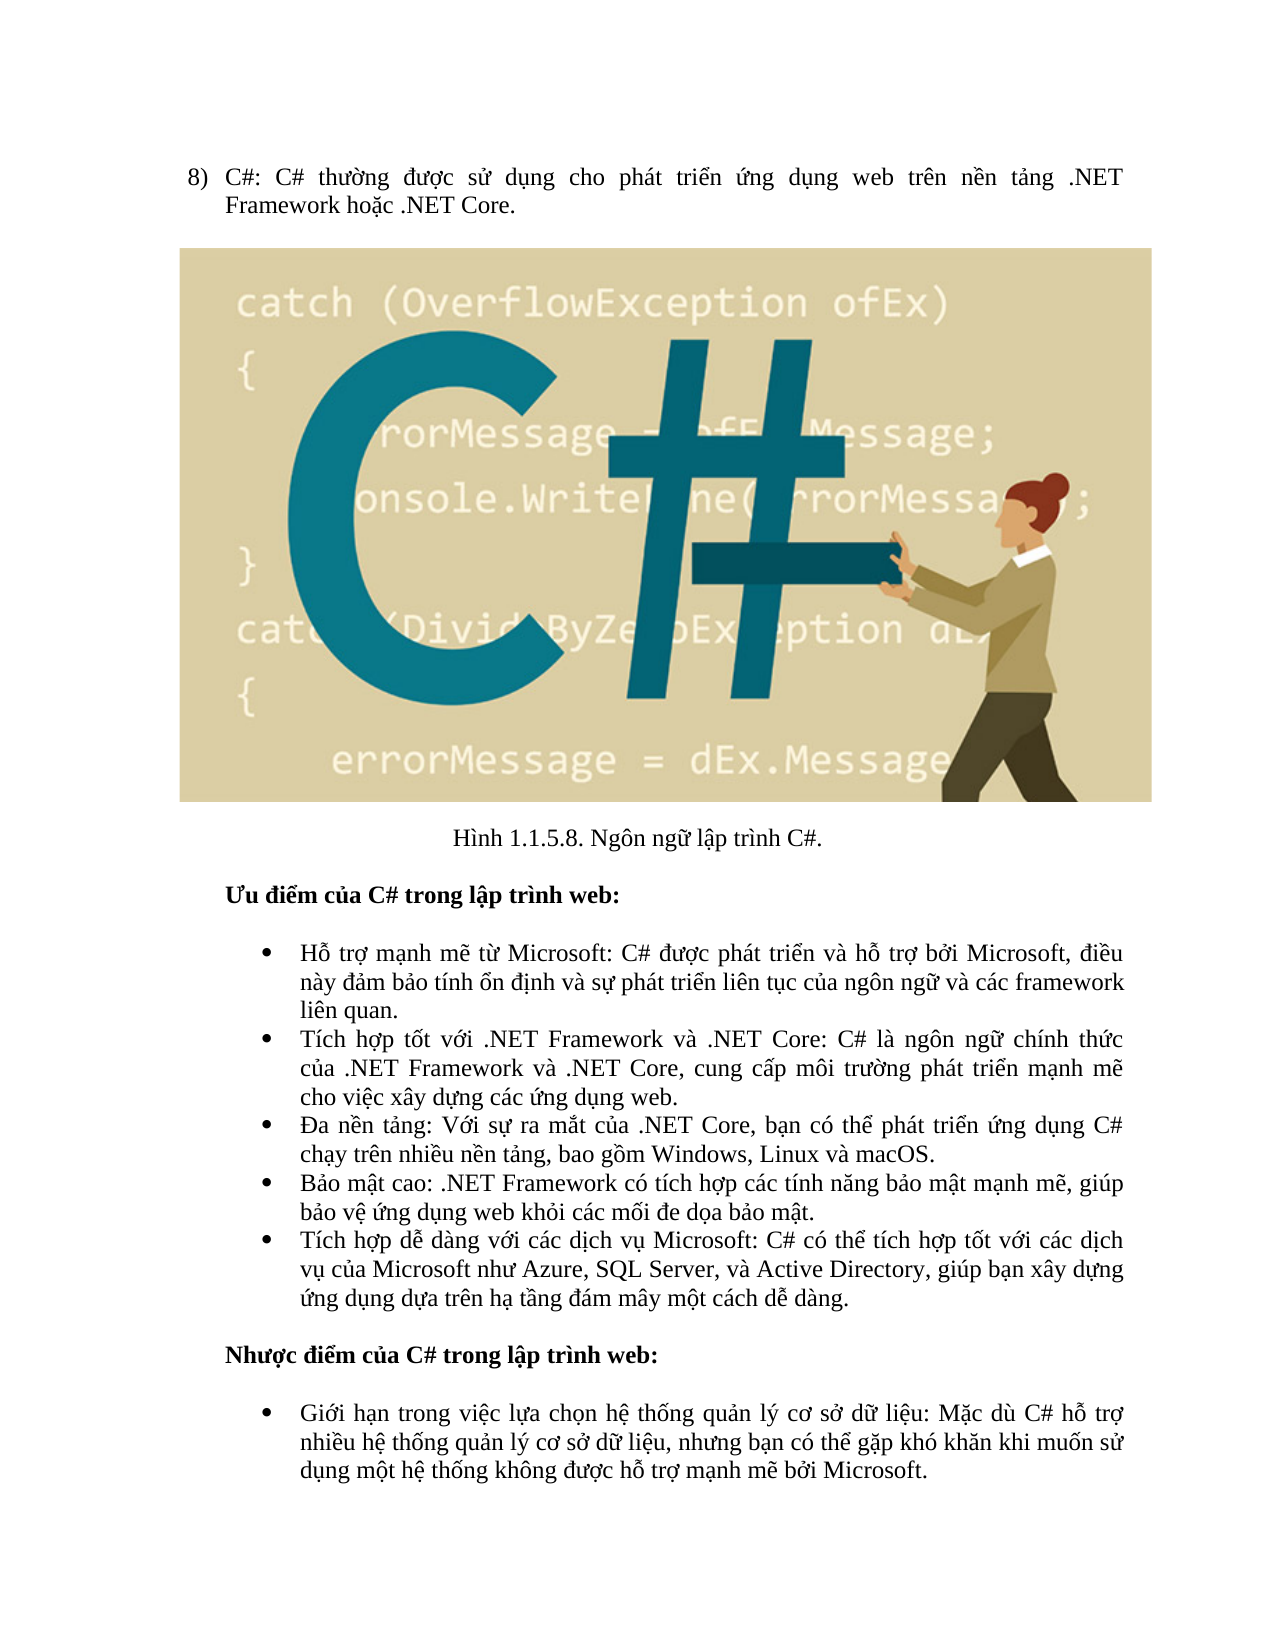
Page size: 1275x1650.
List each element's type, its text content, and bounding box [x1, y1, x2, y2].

text Nhược điểm của C# trong lập trình web: [225, 1340, 1125, 1369]
list Tích hợp tốt với .NET Framework và .NET Core: C# là ngôn ngữ chính thức của .NET Framework và .NET Core, cung cấp môi trường phát triển mạnh mẽ cho việc xây dựng các ứng dụng web. [262, 1024, 1125, 1110]
list Giới hạn trong việc lựa chọn hệ thống quản lý cơ sở dữ liệu: Mặc dù C# hỗ trợ nhiều hệ thống quản lý cơ sở dữ liệu, nhưng bạn có thể gặp khó khăn khi muốn sử dụng một hệ thống không được hỗ trợ mạnh mẽ bởi Microsoft. [262, 1398, 1125, 1484]
text Ưu điểm của C# trong lập trình web: [225, 880, 1125, 909]
list Tích hợp dễ dàng với các dịch vụ Microsoft: C# có thể tích hợp tốt với các dịch vụ của Microsoft như Azure, SQL Server, và Active Directory, giúp bạn xây dựng ứng dụng dựa trên hạ tầng đám mây một cách dễ dàng. [262, 1225, 1125, 1312]
list C#: C# thường được sử dụng cho phát triển ứng dụng web trên nền tảng .NET Framework hoặc .NET Core. [187, 162, 1125, 219]
list Đa nền tảng: Với sự ra mắt của .NET Core, bạn có thể phát triển ứng dụng C# chạy trên nhiều nền tảng, bao gồm Windows, Linux và macOS. [262, 1110, 1125, 1168]
list Hỗ trợ mạnh mẽ từ Microsoft: C# được phát triển và hỗ trợ bởi Microsoft, điều này đảm bảo tính ổn định và sự phát triển liên tục của ngôn ngữ và các framework liên quan. [262, 938, 1125, 1024]
picture [179, 248, 1151, 802]
list Bảo mật cao: .NET Framework có tích hợp các tính năng bảo mật mạnh mẽ, giúp bảo vệ ứng dụng web khỏi các mối đe dọa bảo mật. [262, 1168, 1125, 1225]
